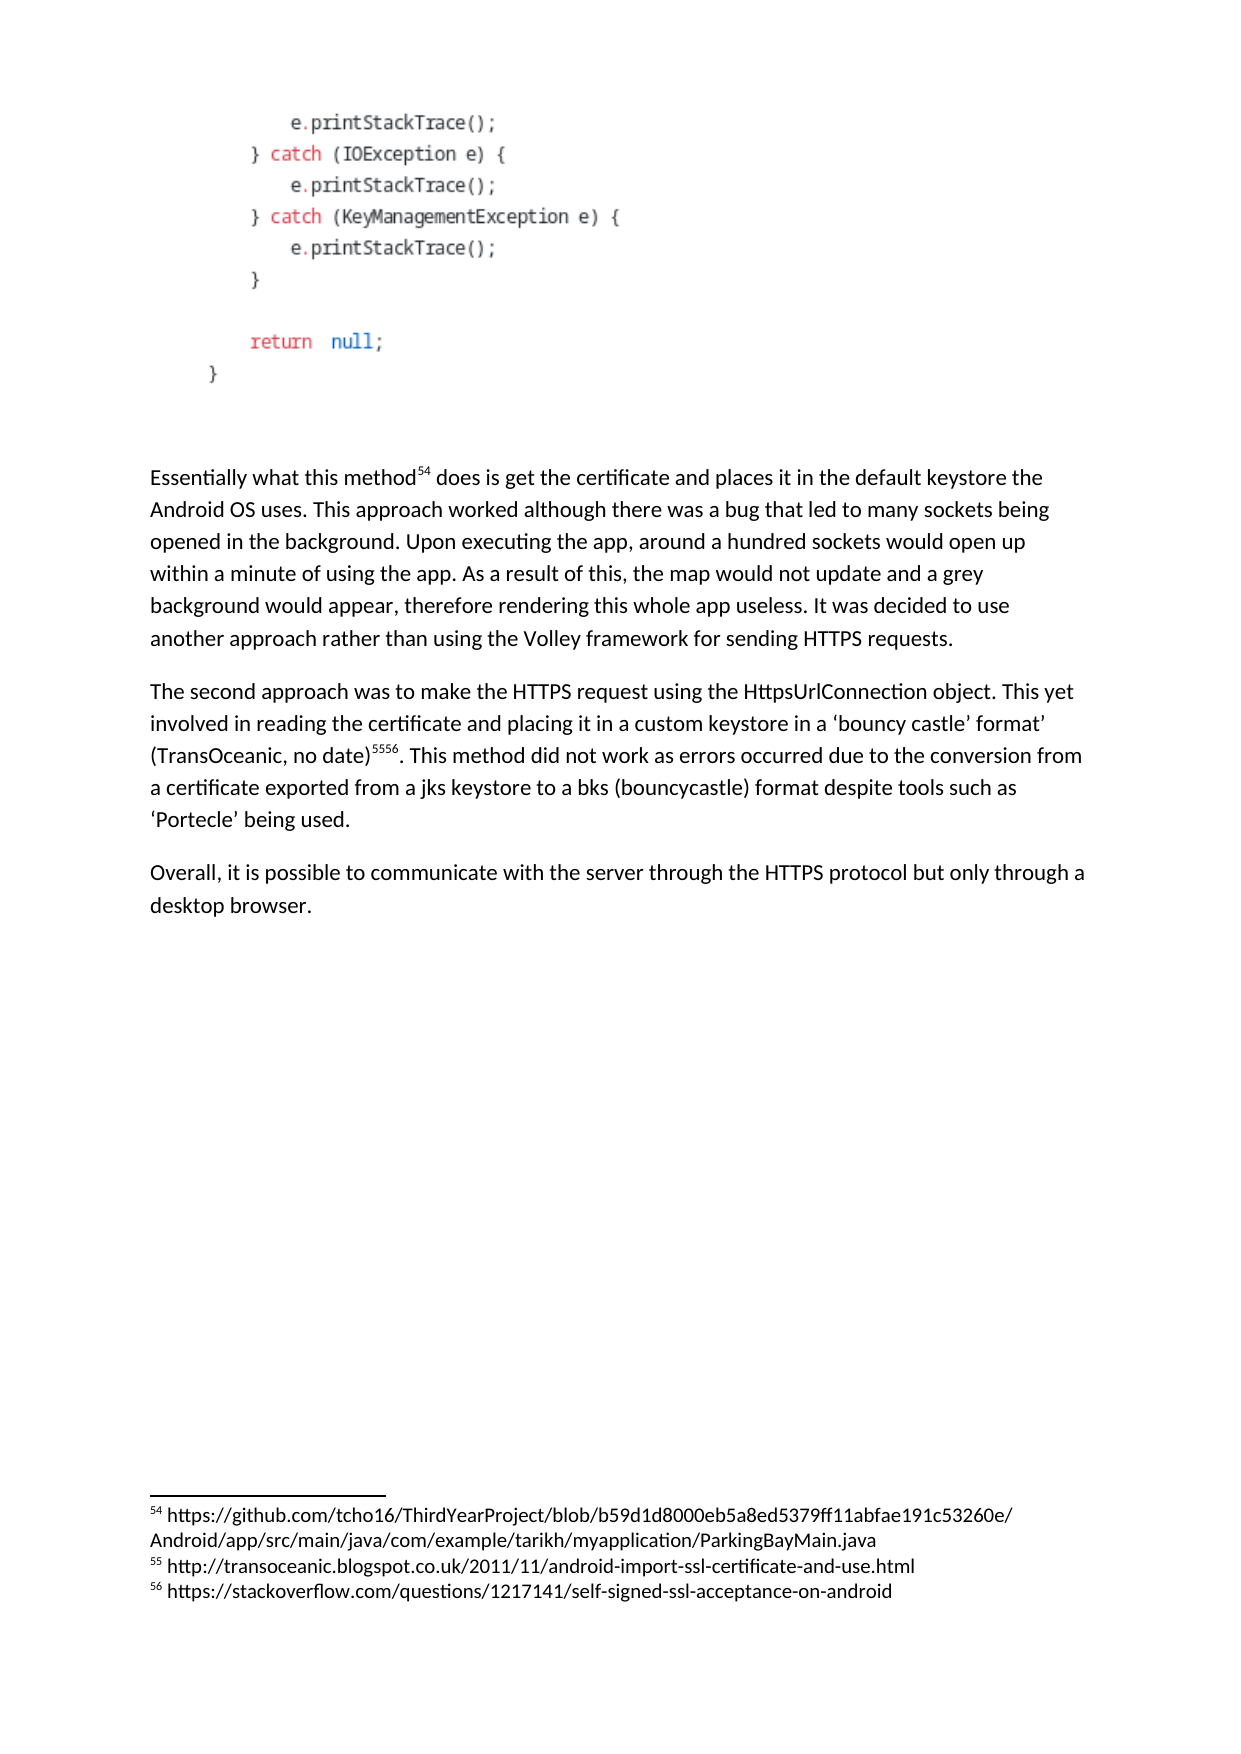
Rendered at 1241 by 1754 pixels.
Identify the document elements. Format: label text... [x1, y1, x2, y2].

text Overall, it is possible to communicate with the server through the HTTPS protocol but only through a desktop browser. [150, 858, 1090, 919]
text Essentially what this method does is get the certificate and places it in the default keystore the Android OS uses. This approach worked although there was a bug that led to many sockets being opened in the background. Upon executing the app, around a hundred sockets would open up within a minute of using the app. As a result of this, the map would not update and a grey background would appear, therefore rendering this whole app useless. It was decided to use another approach rather than using the Volley framework for sending HTTPS requests. [150, 463, 1090, 652]
text The second approach was to make the HTTPS request using the HttpsUrlConnection object. This yet involved in reading the certificate and placing it in a custom keystore in a ‘bouncy castle’ format’ (TransOceanic, no date). This method did not work as errors occurred due to the conversion from a certificate exported from a jks keystore to a bks (bouncycastle) format despite tools such as ‘Portecle’ being used. [150, 677, 1090, 833]
